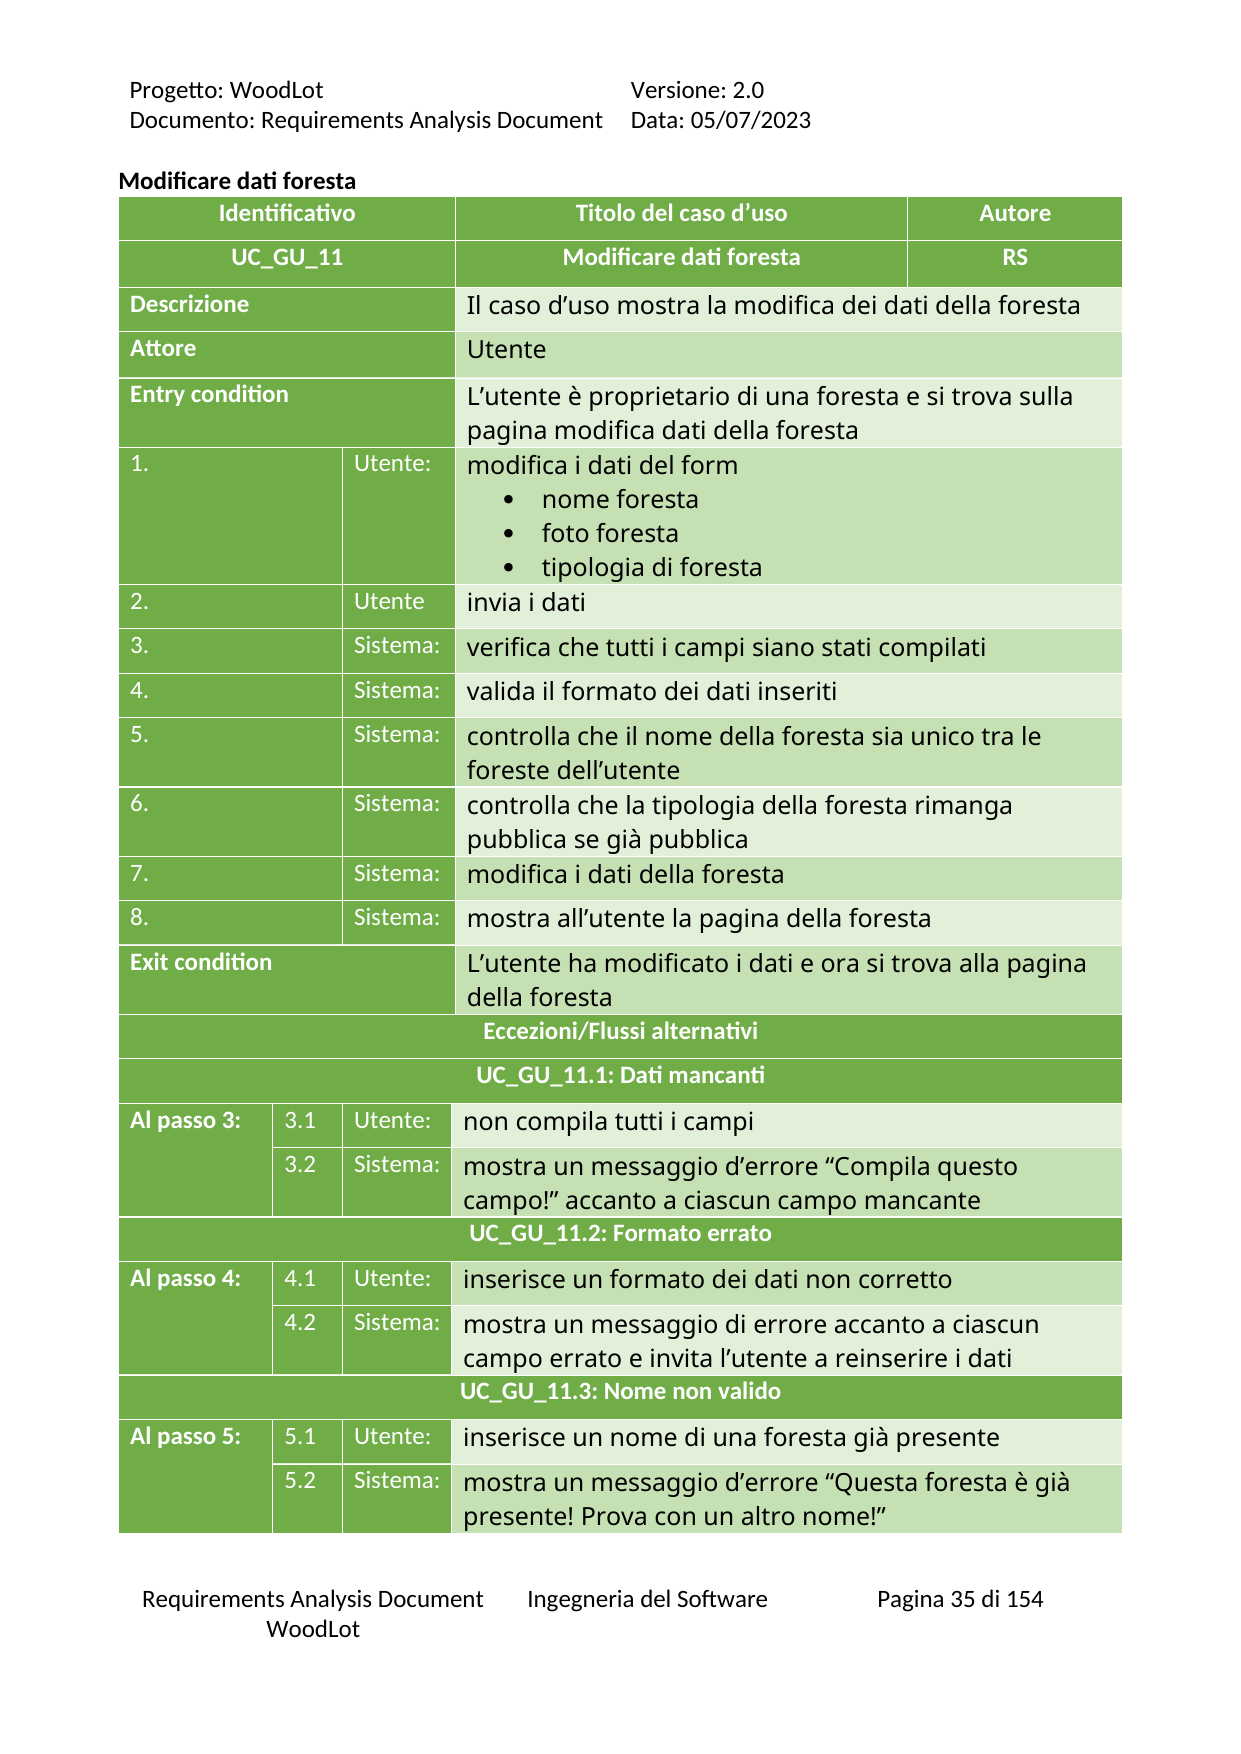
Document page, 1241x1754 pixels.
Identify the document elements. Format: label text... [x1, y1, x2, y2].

table_cell controlla che il nome della foresta sia unico tra le foreste dell’utente [456, 718, 1122, 786]
table_cell 4.2 [273, 1306, 342, 1374]
table_cell 2. [119, 585, 342, 628]
table_cell 3.2 [273, 1148, 342, 1216]
table_cell controlla che la tipologia della foresta rimanga pubblica se già pubblica [456, 788, 1122, 856]
table_cell 5.2 [273, 1465, 342, 1533]
table_cell Sistema: [343, 1465, 451, 1533]
table_cell 6. [119, 788, 342, 856]
table_cell inserisce un nome di una foresta già presente [452, 1420, 1122, 1463]
table_cell UC_GU_11.2: Formato errato [119, 1218, 1122, 1261]
table_cell Attore [119, 332, 455, 377]
text Modificare dati foresta [118, 165, 1122, 196]
table_cell Utente [343, 585, 455, 628]
table_cell Exit condition [119, 946, 455, 1014]
table_cell 1. [119, 448, 342, 584]
table_cell mostra un messaggio di errore accanto a ciascun campo errato e invita l’utente a reinserire i dati [452, 1306, 1122, 1374]
table_cell UC_GU_11.1: Dati mancanti [119, 1059, 1122, 1103]
table_cell Al passo 4: [119, 1262, 272, 1374]
table_cell Utente: [343, 1104, 451, 1147]
table_cell modifica i dati del form nome foresta foto foresta tipologia di foresta [456, 448, 1122, 584]
table_cell Sistema: [343, 857, 455, 900]
table_cell valida il formato dei dati inseriti [456, 674, 1122, 717]
table_header Autore [908, 197, 1122, 240]
table_cell 7. [119, 857, 342, 900]
table_cell Utente: [343, 448, 455, 584]
table_cell Sistema: [343, 788, 455, 856]
table_cell RS [908, 241, 1122, 287]
table_cell Utente: [343, 1262, 451, 1305]
table_cell Sistema: [343, 901, 455, 944]
table_cell inserisce un formato dei dati non corretto [452, 1262, 1122, 1305]
table_cell Modificare dati foresta [456, 241, 907, 287]
table_cell Sistema: [343, 718, 455, 786]
table_cell Descrizione [119, 288, 455, 331]
table_cell UC_GU_11.3: Nome non valido [119, 1376, 1122, 1419]
table_header Titolo del caso d’uso [456, 197, 907, 240]
table_cell Entry condition [119, 379, 455, 447]
table_cell modifica i dati della foresta [456, 857, 1122, 900]
table_cell L’utente è proprietario di una foresta e si trova sulla pagina modifica dati della foresta [456, 379, 1122, 447]
table_cell L’utente ha modificato i dati e ora si trova alla pagina della foresta [456, 946, 1122, 1014]
table_cell Sistema: [343, 1306, 451, 1374]
table_cell Utente: [343, 1420, 451, 1463]
table_cell mostra all’utente la pagina della foresta [456, 901, 1122, 944]
table_cell mostra un messaggio d’errore “Compila questo campo!” accanto a ciascun campo mancante [452, 1148, 1122, 1216]
table_cell verifica che tutti i campi siano stati compilati [456, 629, 1122, 673]
table_cell Sistema: [343, 1148, 451, 1216]
table_cell 5. [119, 718, 342, 786]
table_cell Sistema: [343, 674, 455, 717]
table_cell 4. [119, 674, 342, 717]
table_header Identificativo [119, 197, 455, 240]
table_cell non compila tutti i campi [452, 1104, 1122, 1147]
table_cell Utente [456, 332, 1122, 377]
table_cell Al passo 5: [119, 1420, 272, 1533]
table_cell 3. [119, 629, 342, 673]
table_cell 4.1 [273, 1262, 342, 1305]
table_cell Eccezioni/Flussi alternativi [119, 1015, 1122, 1058]
table_cell 8. [119, 901, 342, 944]
table_cell 5.1 [273, 1420, 342, 1463]
table_cell UC_GU_11 [119, 241, 455, 287]
table_cell Al passo 3: [119, 1104, 272, 1216]
table_cell mostra un messaggio d’errore “Questa foresta è già presente! Prova con un altro nome!” [452, 1465, 1122, 1533]
table_cell 3.1 [273, 1104, 342, 1147]
table_cell invia i dati [456, 585, 1122, 628]
table_cell Il caso d’uso mostra la modifica dei dati della foresta [456, 288, 1122, 331]
table_cell Sistema: [343, 629, 455, 673]
